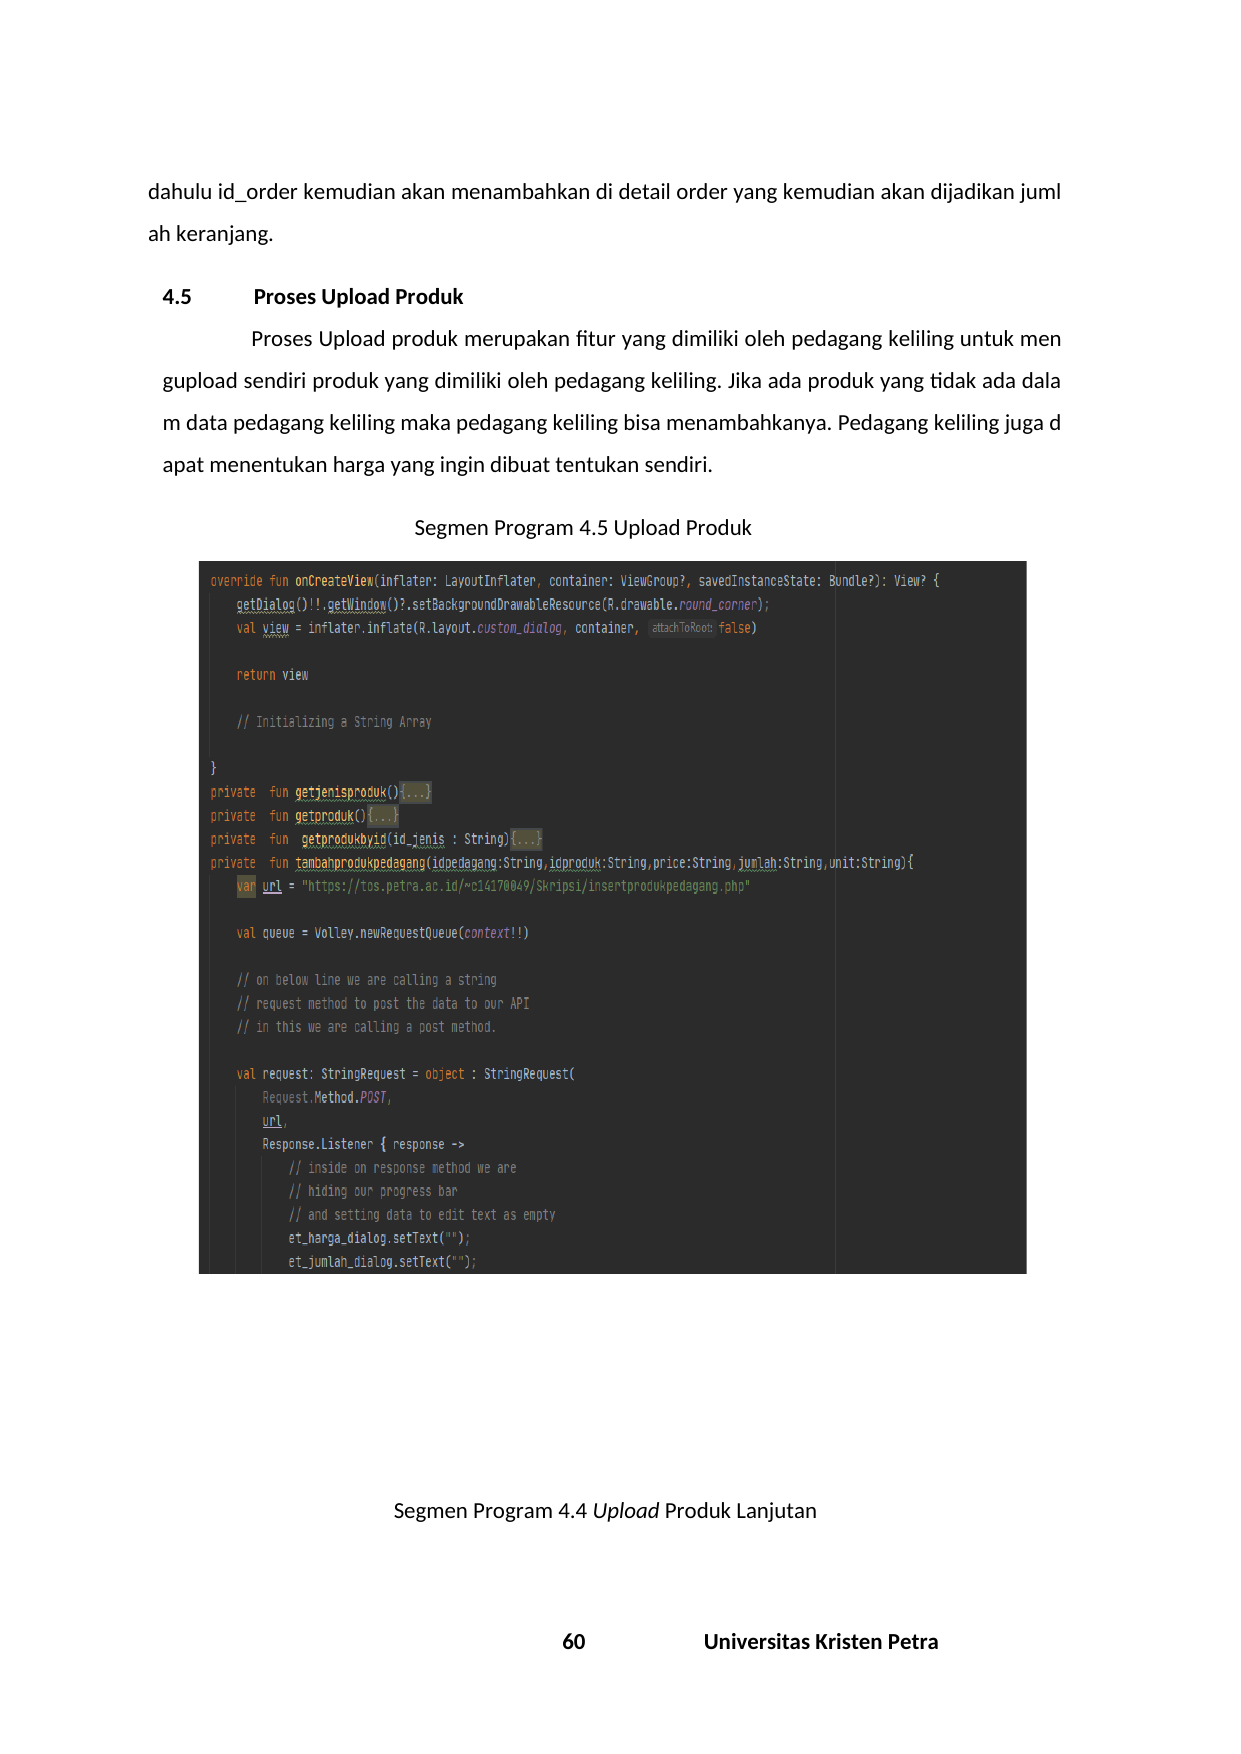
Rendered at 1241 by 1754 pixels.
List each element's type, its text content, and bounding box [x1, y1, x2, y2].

subtitle Proses Upload Produk [162, 282, 1063, 310]
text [148, 177, 1063, 247]
picture [198, 561, 1027, 1274]
text Proses Upload produk merupakan fitur yang dimiliki oleh pedagang keliling untuk mengupload sendiri produk yang dimiliki oleh pedagang keliling. Jika ada produk yang tidak ada dalam data pedagang keliling maka pedagang keliling bisa menambahkanya. Pedagang keliling juga dapat menentukan harga yang ingin dibuat tentukan sendiri. [162, 324, 1063, 478]
text Segmen Program 4.4 Upload Produk Lanjutan [147, 1497, 1063, 1524]
